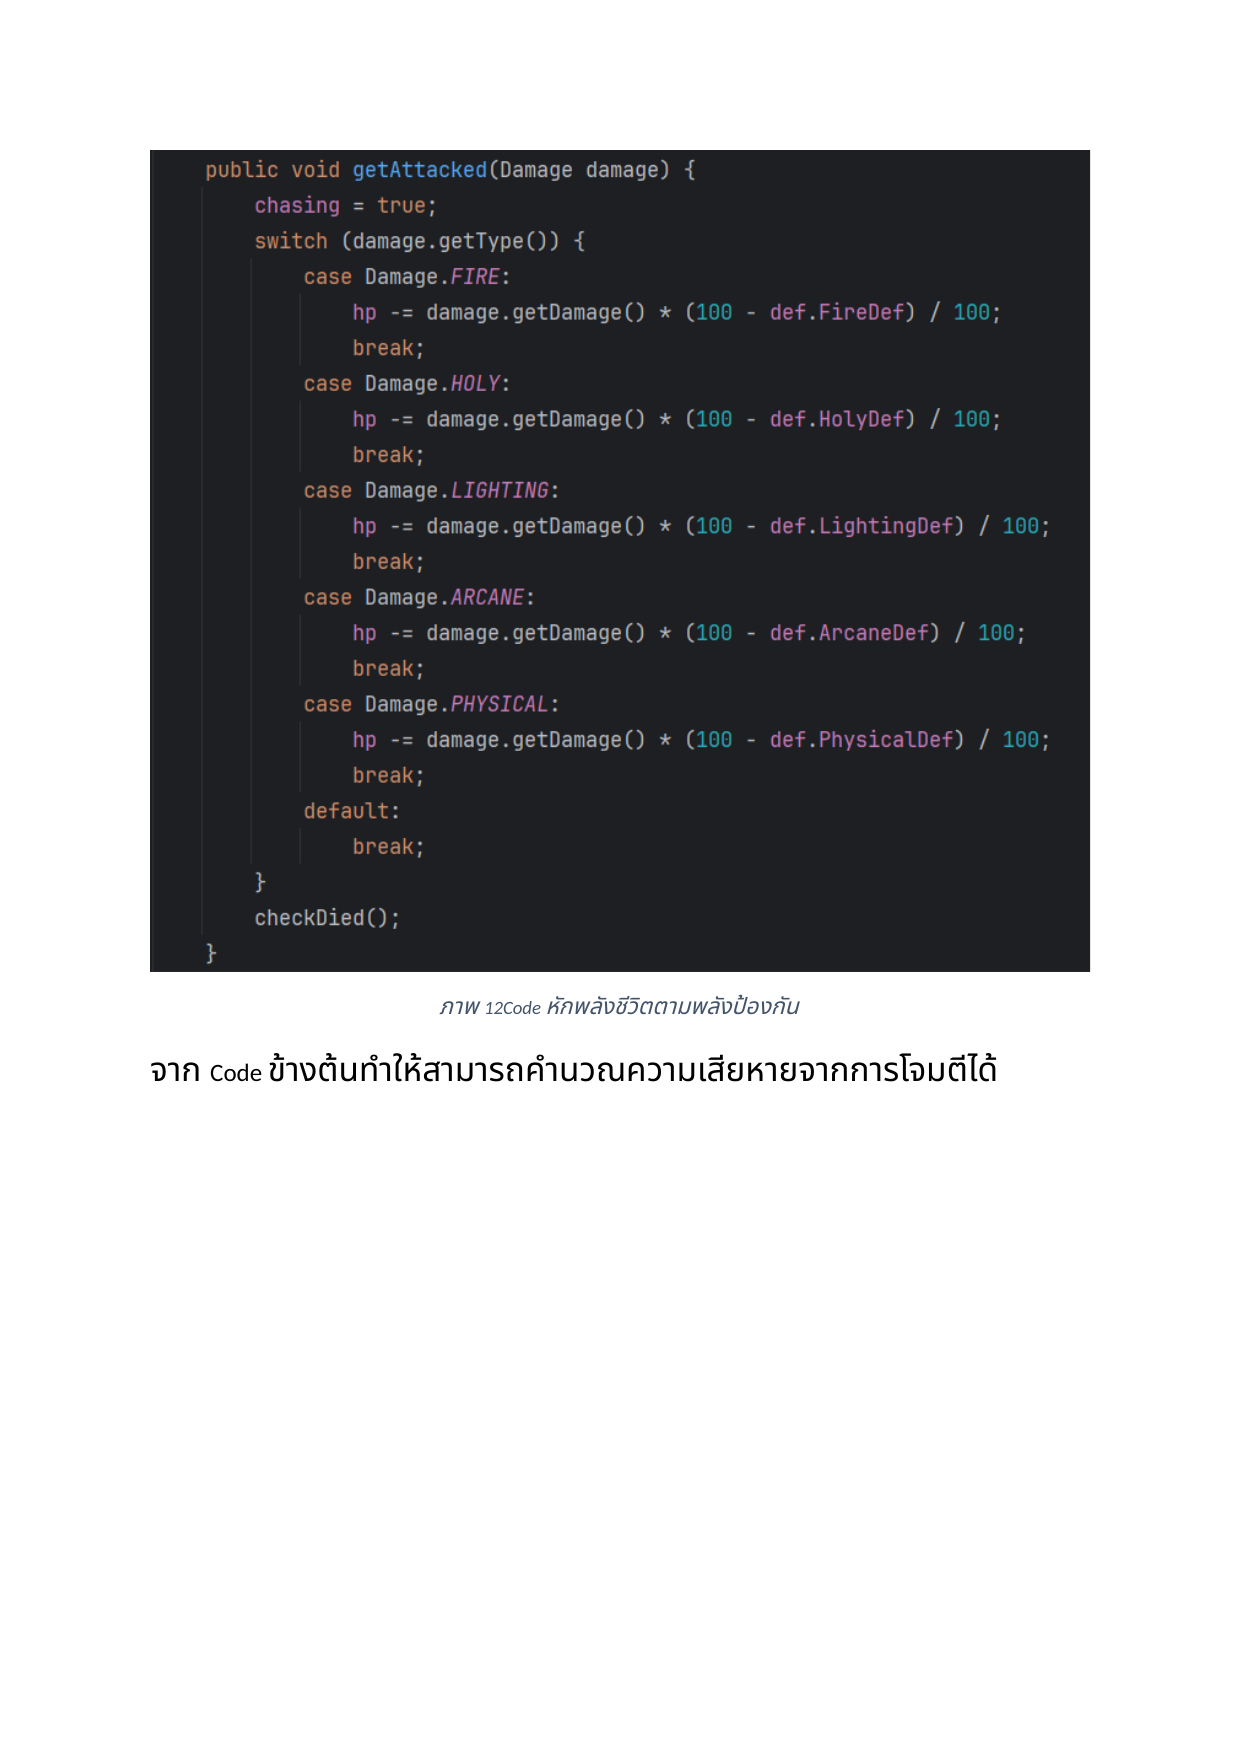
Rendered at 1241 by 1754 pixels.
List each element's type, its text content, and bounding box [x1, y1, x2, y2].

text ภาพ 12Code หักพลังชีวิตตามพลังป้องกัน [150, 990, 1090, 1025]
picture [150, 150, 1091, 972]
text จาก Code ข้างต้นทำให้สามารถคำนวณความเสียหายจากการโจมตีได้ [150, 1046, 1090, 1096]
